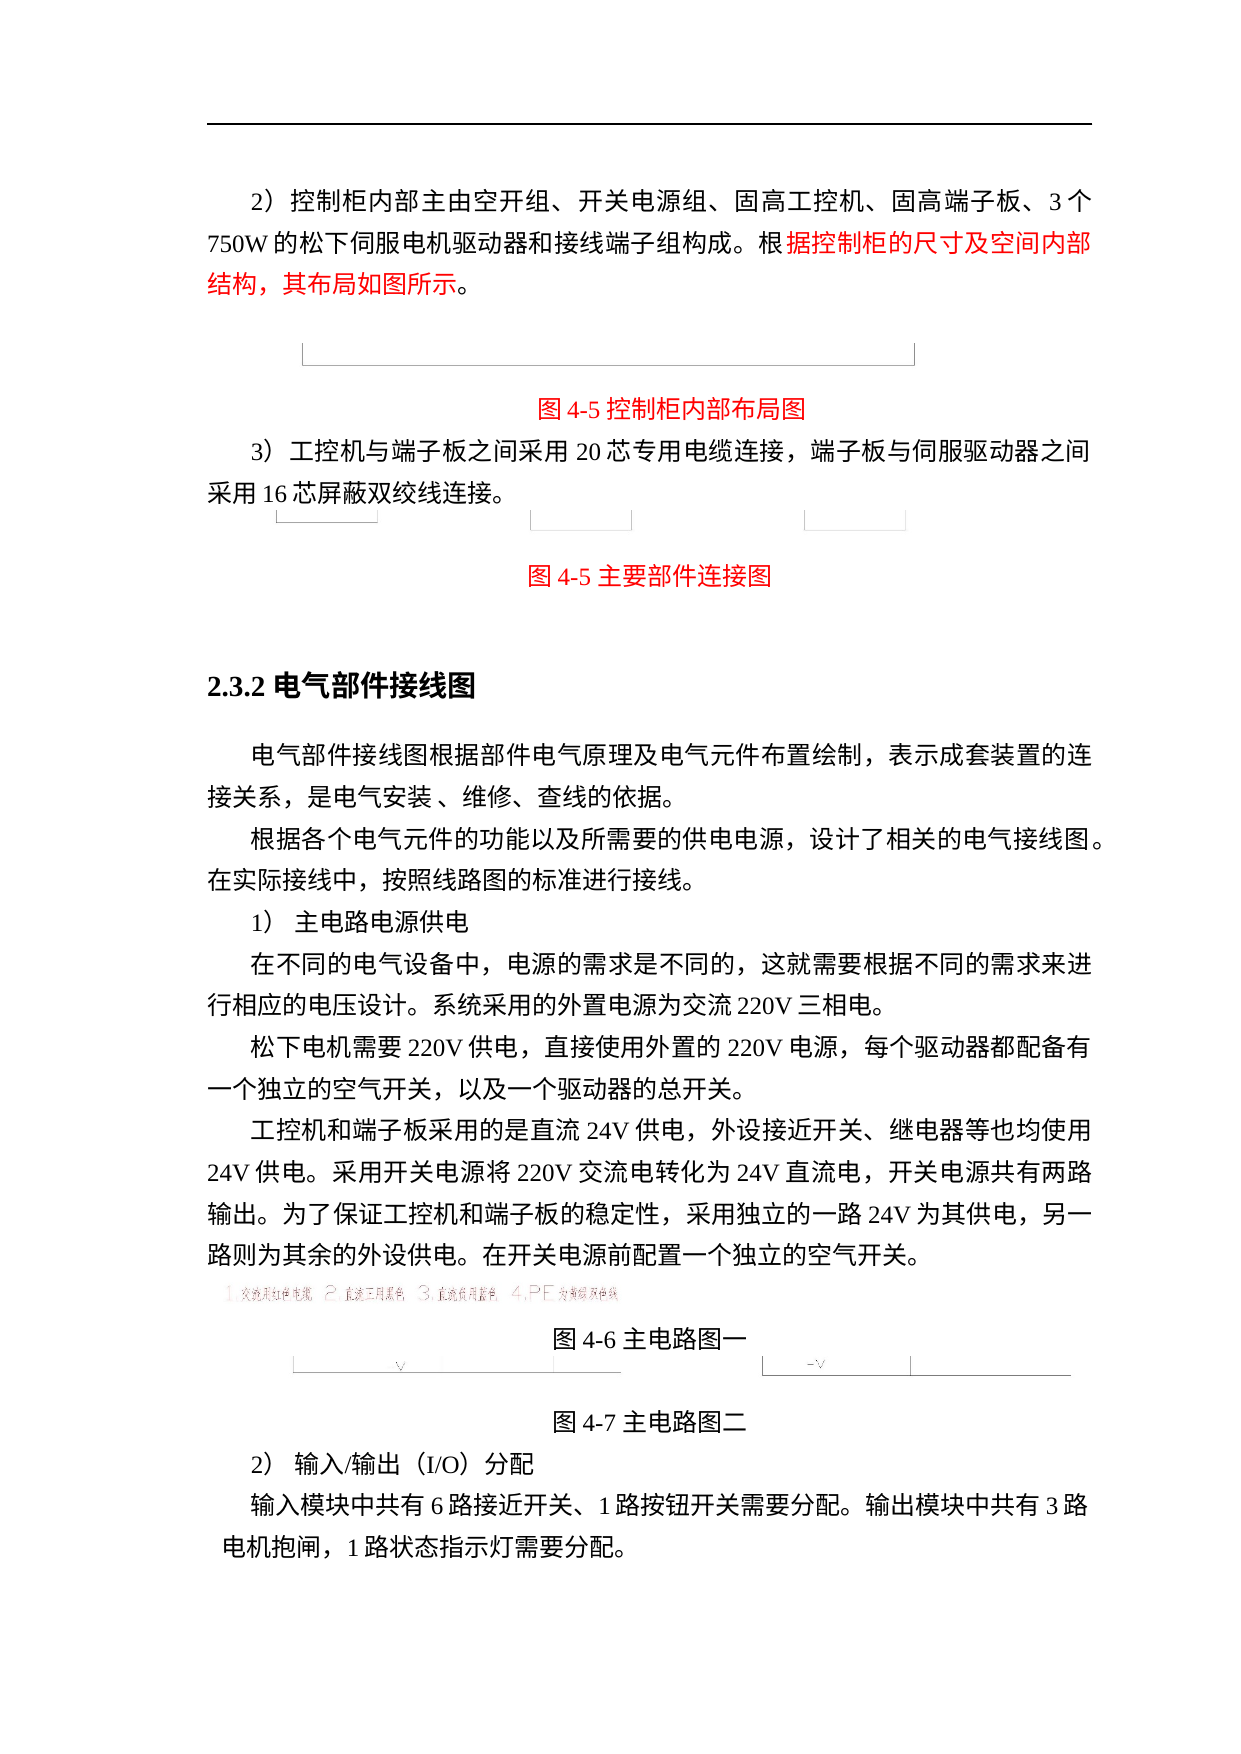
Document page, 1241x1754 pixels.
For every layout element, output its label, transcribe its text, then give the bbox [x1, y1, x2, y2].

text 在不同的电气设备中，电源的需求是不同的，这就需要根据不同的需求来进行相应的电压设计。系统采用的外置电源为交流220V三相电。 [207, 940, 1092, 1023]
subtitle 2.3.2 电气部件接线图 [207, 663, 1092, 704]
text 松下电机需要220V供电，直接使用外置的220V电源，每个驱动器都配备有一个独立的空气开关，以及一个驱动器的总开关。 [207, 1023, 1092, 1106]
picture [217, 1273, 1083, 1307]
text 2）控制柜内部主由空开组、开关电源组、固高工控机、固高端子板、3个750W的松下伺服电机驱动器和接线端子组构成。根据控制柜的尺寸及空间内部结构，其布局如图所示。 [207, 177, 1092, 302]
text 工控机和端子板采用的是直流24V供电，外设接近开关、继电器等也均使用24V供电。采用开关电源将220V交流电转化为24V直流电，开关电源共有两路输出。为了保证工控机和端子板的稳定性，采用独立的一路24V为其供电，另一路则为其余的外设供电。在开关电源前配置一个独立的空气开关。 [207, 1106, 1092, 1273]
text 电气部件接线图根据部件电气原理及电气元件布置绘制，表示成套装置的连接关系，是电气安装 、维修、查线的依据。 [207, 731, 1092, 815]
text 图4-5 控制柜内部布局图 [207, 386, 1092, 427]
picture [206, 343, 1072, 378]
text 图4-7 主电路图二 [207, 1398, 1092, 1440]
list 主电路电源供电 [251, 898, 1092, 940]
picture [250, 510, 1031, 544]
text 图4-6 主电路图一 [207, 1315, 1092, 1356]
text 图4-5 主要部件连接图 [207, 552, 1092, 594]
text 3）工控机与端子板之间采用20芯专用电缆连接，端子板与伺服驱动器之间采用16芯屏蔽双绞线连接。 [207, 427, 1092, 511]
list 输入模块中共有6路接近开关、1路按钮开关需要分配。输出模块中共有3路电机抱闸，1路状态指示灯需要分配。 [222, 1481, 1092, 1565]
text 根据各个电气元件的功能以及所需要的供电电源，设计了相关的电气接线图。在实际接线中，按照线路图的标准进行接线。 [207, 815, 1092, 898]
picture [217, 1356, 1083, 1390]
list 输入/输出（I/O）分配 [251, 1440, 1092, 1481]
